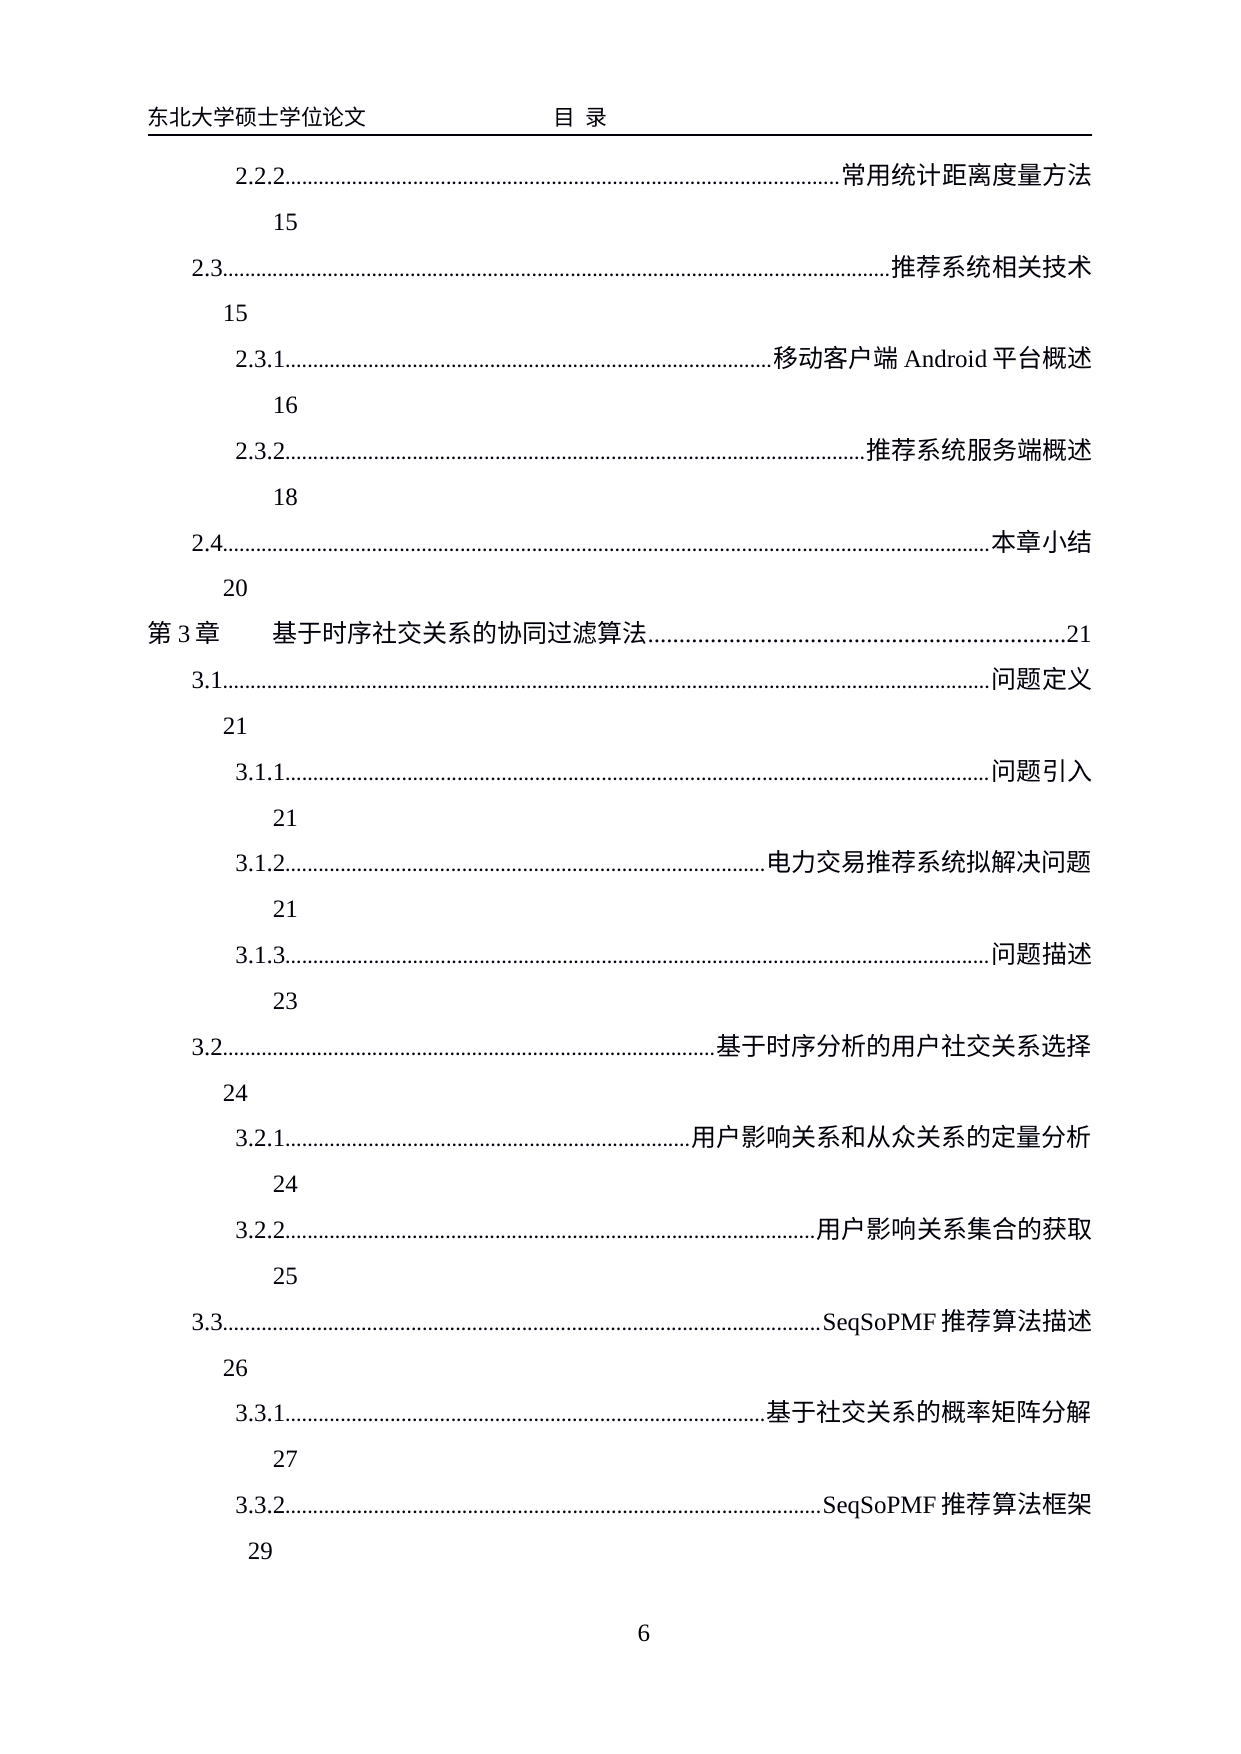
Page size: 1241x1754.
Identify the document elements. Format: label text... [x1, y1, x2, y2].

text 3.1 问题定义 21 [191, 652, 1092, 743]
text 3.1.2 电力交易推荐系统拟解决问题 21 [235, 835, 1092, 927]
text 3.2.1 用户影响关系和从众关系的定量分析 24 [235, 1110, 1092, 1202]
text 2.3.1 移动客户端Android平台概述 16 [235, 331, 1092, 423]
text 2.3.2 推荐系统服务端概述 18 [235, 423, 1092, 514]
text 3.3.2 SeqSoPMF推荐算法框架 29 [235, 1477, 1092, 1568]
text 2.2.2 常用统计距离度量方法 15 [235, 148, 1092, 239]
text 3.1.1 问题引入 21 [235, 743, 1092, 835]
text 3.1.3 问题描述 23 [235, 927, 1092, 1018]
text 3.2.2 用户影响关系集合的获取 25 [235, 1202, 1092, 1293]
text 3.3 SeqSoPMF推荐算法描述 26 [191, 1293, 1092, 1385]
text 2.4 本章小结 20 [191, 514, 1092, 606]
text 3.3.1 基于社交关系的概率矩阵分解 27 [235, 1385, 1092, 1477]
text 第3章 基于时序社交关系的协同过滤算法 21 [148, 606, 1092, 652]
text 3.2 基于时序分析的用户社交关系选择 24 [191, 1018, 1092, 1110]
text 2.3 推荐系统相关技术 15 [191, 239, 1092, 331]
